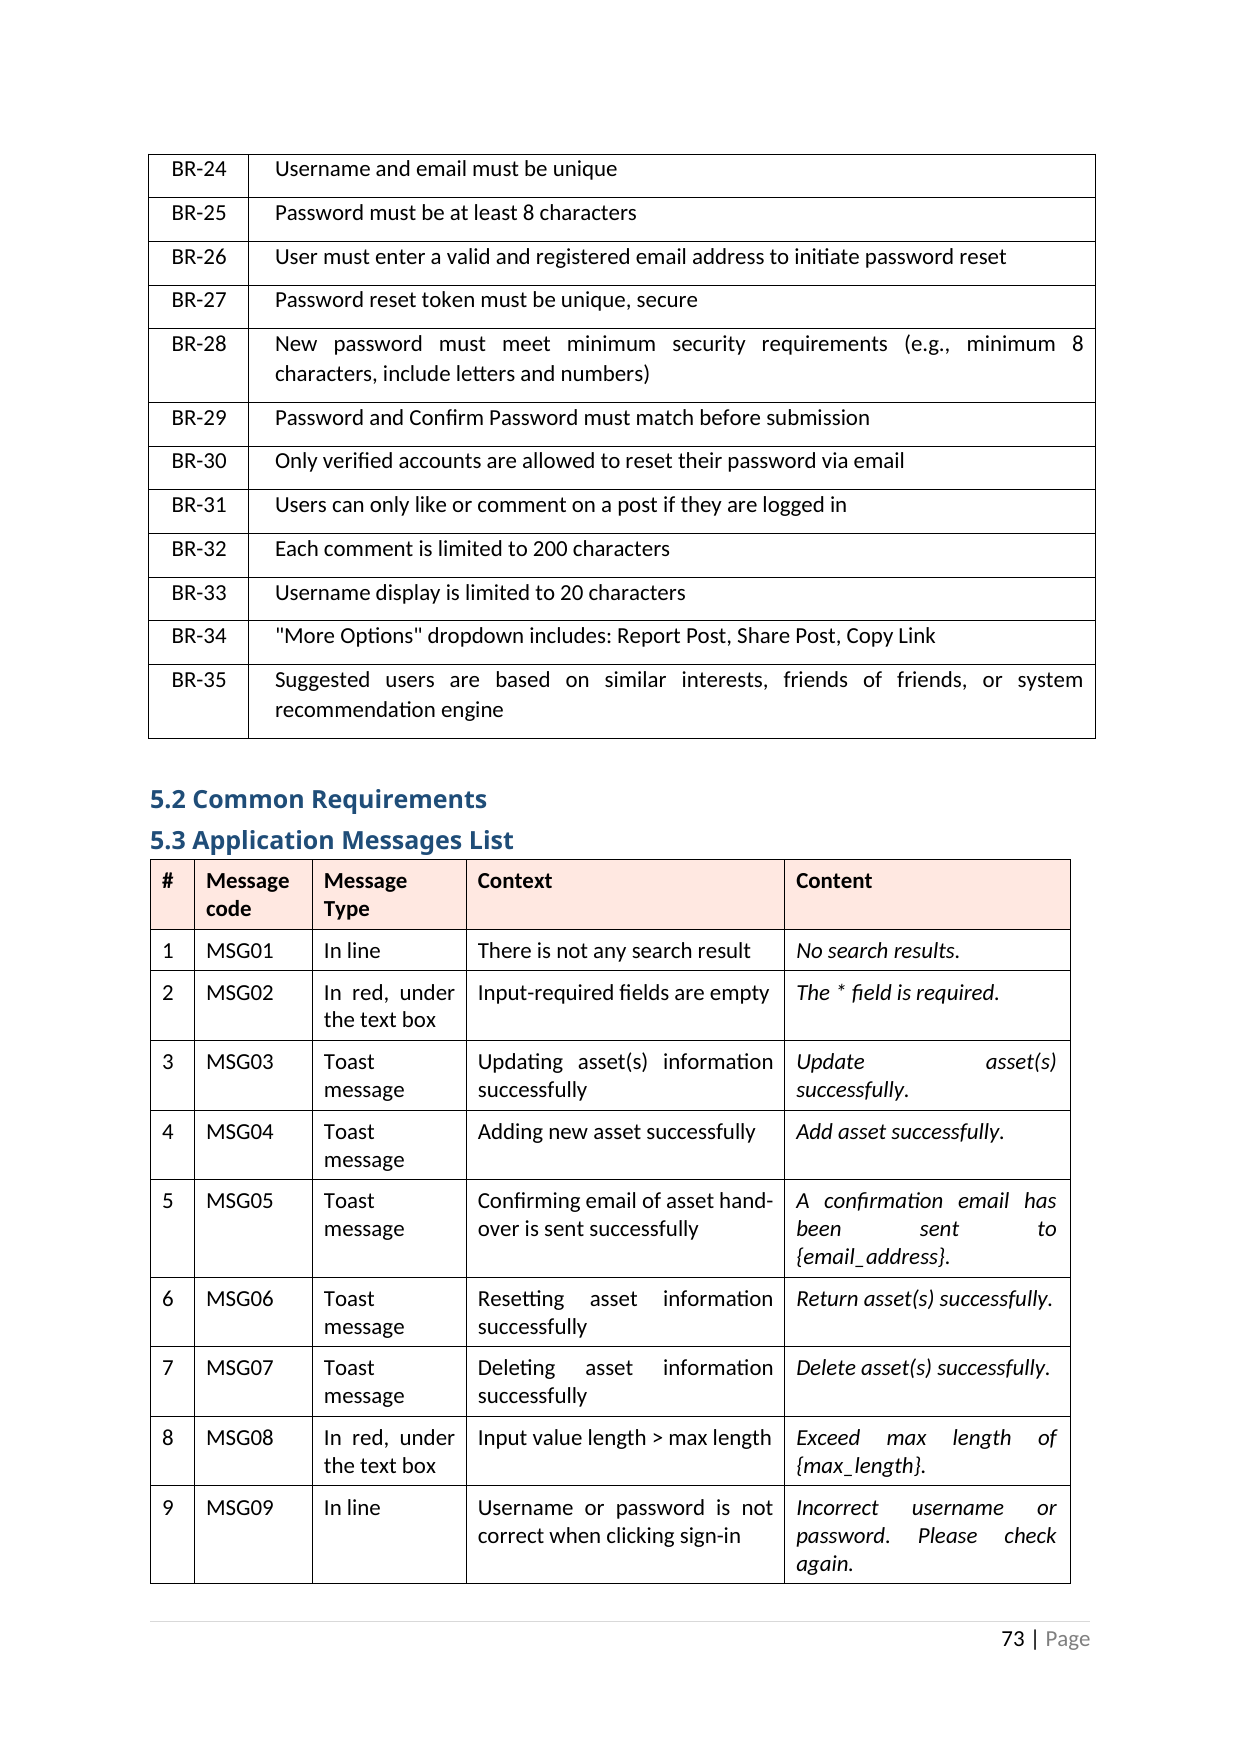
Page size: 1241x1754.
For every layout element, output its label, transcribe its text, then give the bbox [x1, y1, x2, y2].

table_cell Return asset(s) successfully. [785, 1278, 1070, 1346]
table_cell Suggested users are based on similar interests, friends of friends, or system recommendation engine [249, 665, 1095, 738]
table_cell Confirming email of asset hand-over is sent successfully [467, 1180, 784, 1277]
table_cell Input-required fields are empty [467, 971, 784, 1040]
table_cell MSG09 [195, 1486, 312, 1583]
table_cell Password and Confirm Password must match before submission [249, 403, 1095, 446]
table_cell 4 [151, 1111, 194, 1179]
table_cell 9 [151, 1486, 194, 1583]
table_cell MSG08 [195, 1417, 312, 1485]
table_cell Toast message [313, 1180, 466, 1277]
table_cell Toast message [313, 1347, 466, 1416]
table_cell BR-24 [149, 155, 248, 197]
table_cell New password must meet minimum security requirements (e.g., minimum 8 characters, include letters and numbers) [249, 329, 1095, 402]
table_cell BR-30 [149, 447, 248, 489]
table_header Context [467, 860, 784, 929]
table_cell Updating asset(s) information successfully [467, 1041, 784, 1109]
table_cell Username and email must be unique [249, 155, 1095, 197]
table_cell BR-29 [149, 403, 248, 446]
table_cell In red, under the text box [313, 971, 466, 1040]
table_cell 5 [151, 1180, 194, 1277]
table_cell The * field is required. [785, 971, 1070, 1040]
table_header Content [785, 860, 1070, 929]
table_cell Toast message [313, 1041, 466, 1109]
table_cell Only verified accounts are allowed to reset their password via email [249, 447, 1095, 489]
table_cell MSG02 [195, 971, 312, 1040]
table_cell 7 [151, 1347, 194, 1416]
table_cell In red, under the text box [313, 1417, 466, 1485]
table_cell BR-35 [149, 665, 248, 738]
table_cell Password reset token must be unique, secure [249, 286, 1095, 328]
table_cell A confirmation email has been sent to {email_address}. [785, 1180, 1070, 1277]
table_header # [151, 860, 194, 929]
table_cell 1 [151, 930, 194, 970]
table_cell No search results. [785, 930, 1070, 970]
table_header Message Type [313, 860, 466, 929]
table_cell BR-25 [149, 198, 248, 241]
table_cell Adding new asset successfully [467, 1111, 784, 1179]
table_cell "More Options" dropdown includes: Report Post, Share Post, Copy Link [249, 621, 1095, 664]
table_cell MSG05 [195, 1180, 312, 1277]
table_cell BR-33 [149, 578, 248, 620]
table_cell 6 [151, 1278, 194, 1346]
subtitle 5.2 Common Requirements [150, 781, 1090, 816]
table_cell BR-27 [149, 286, 248, 328]
table_cell BR-32 [149, 534, 248, 577]
table_cell Resetting asset information successfully [467, 1278, 784, 1346]
table_cell MSG01 [195, 930, 312, 970]
table_cell BR-31 [149, 490, 248, 533]
table_cell Password must be at least 8 characters [249, 198, 1095, 241]
subtitle 5.3 Application Messages List [150, 822, 1090, 856]
table_cell Each comment is limited to 200 characters [249, 534, 1095, 577]
table_cell BR-26 [149, 242, 248, 284]
table_cell MSG03 [195, 1041, 312, 1109]
table_cell 3 [151, 1041, 194, 1109]
table_cell Incorrect username or password. Please check again. [785, 1486, 1070, 1583]
table_cell Users can only like or comment on a post if they are logged in [249, 490, 1095, 533]
table_cell MSG07 [195, 1347, 312, 1416]
table_header Message code [195, 860, 312, 929]
table_cell Exceed max length of {max_length}. [785, 1417, 1070, 1485]
table_cell MSG04 [195, 1111, 312, 1179]
table_cell Deleting asset information successfully [467, 1347, 784, 1416]
table_cell BR-28 [149, 329, 248, 402]
table_cell Add asset successfully. [785, 1111, 1070, 1179]
table_cell MSG06 [195, 1278, 312, 1346]
table_cell There is not any search result [467, 930, 784, 970]
table_cell Update asset(s) successfully. [785, 1041, 1070, 1109]
table_cell Username display is limited to 20 characters [249, 578, 1095, 620]
table_cell Delete asset(s) successfully. [785, 1347, 1070, 1416]
table_cell User must enter a valid and registered email address to initiate password reset [249, 242, 1095, 284]
table_cell Input value length > max length [467, 1417, 784, 1485]
table_cell 2 [151, 971, 194, 1040]
table_cell Toast message [313, 1111, 466, 1179]
table_cell Username or password is not correct when clicking sign-in [467, 1486, 784, 1583]
table_cell BR-34 [149, 621, 248, 664]
table_cell 8 [151, 1417, 194, 1485]
table_cell In line [313, 930, 466, 970]
table_cell Toast message [313, 1278, 466, 1346]
table_cell In line [313, 1486, 466, 1583]
